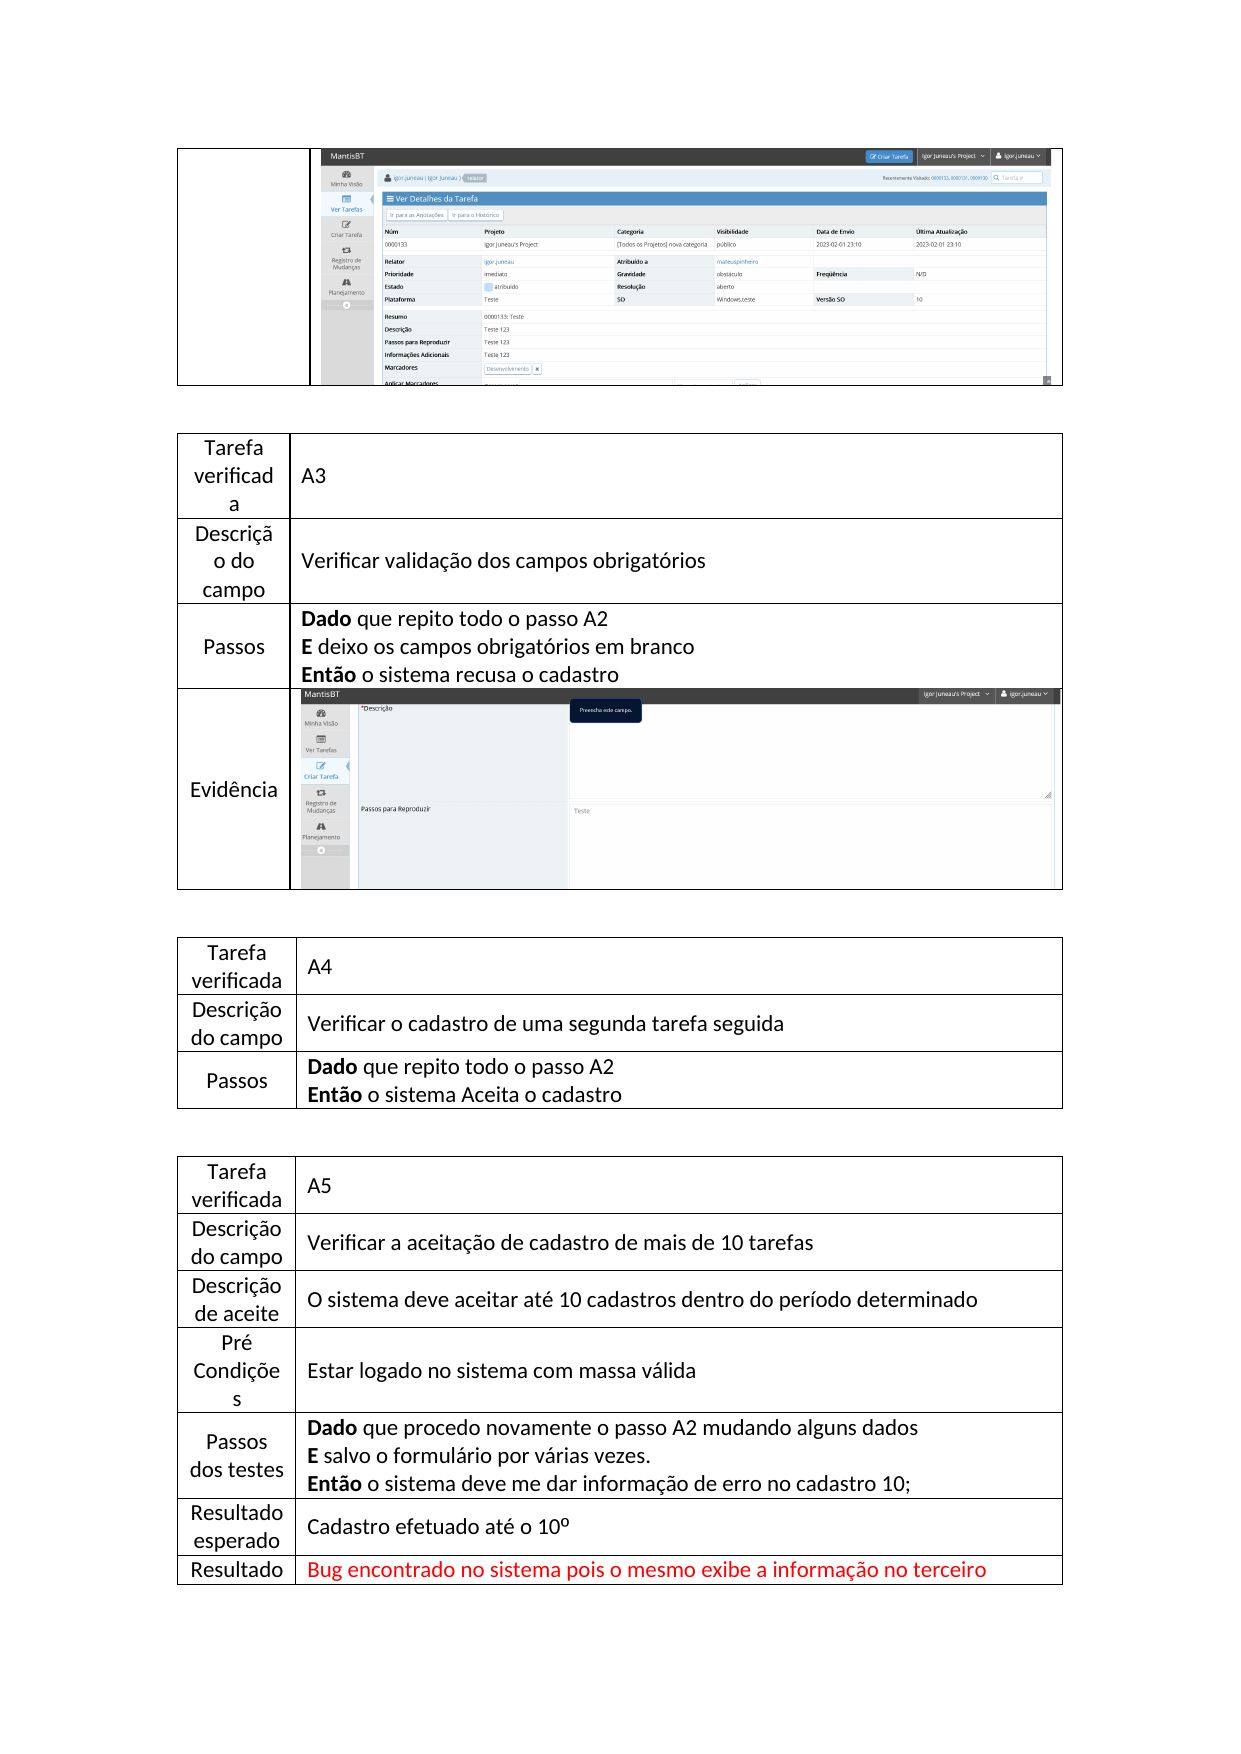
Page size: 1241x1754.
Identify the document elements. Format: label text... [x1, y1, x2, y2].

table_cell Cadastro efetuado até o 10º [296, 1499, 1062, 1554]
table_cell Descrição do campo [178, 995, 296, 1051]
table_header Tarefa verificada [178, 1157, 295, 1213]
table_cell [1052, 149, 1062, 384]
table_header Tarefa verificada [178, 434, 289, 518]
table_header Tarefa verificada [178, 938, 296, 994]
table_cell [178, 149, 309, 384]
table_cell Descrição do campo [178, 519, 289, 603]
table_cell Verificar validação dos campos obrigatórios [291, 519, 1062, 603]
table_header A3 [291, 434, 1062, 518]
table_header A4 [297, 938, 1062, 994]
table_header A5 [296, 1157, 1062, 1213]
table_cell Verificar a aceitação de cadastro de mais de 10 tarefas [296, 1214, 1062, 1270]
table_cell Resultado esperado [178, 1499, 295, 1554]
table_cell [291, 689, 301, 889]
table_cell Passos [178, 1052, 296, 1108]
table_cell Passos [178, 604, 289, 688]
table_cell O sistema deve aceitar até 10 cadastros dentro do período determinado [296, 1271, 1062, 1327]
table_cell Descrição do campo [178, 1214, 295, 1270]
table_cell Passos dos testes [178, 1413, 295, 1497]
table_cell Dado que procedo novamente o passo A2 mudando alguns dados E salvo o formulário por várias vezes. Então o sistema deve me dar informação de erro no cadastro 10; [296, 1413, 1062, 1497]
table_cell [296, 1556, 1062, 1583]
table_cell [311, 149, 321, 384]
table_cell Dado que repito todo o passo A2 Então o sistema Aceita o cadastro [297, 1052, 1062, 1108]
table_cell Pré Condições [178, 1328, 295, 1412]
table_cell Dado que repito todo o passo A2 E deixo os campos obrigatórios em branco Então o sistema recusa o cadastro [291, 604, 1062, 688]
table_cell Evidência [178, 689, 289, 889]
table_cell Estar logado no sistema com massa válida [296, 1328, 1062, 1412]
table_cell Resultado Obtido [178, 1556, 295, 1583]
table_cell Verificar o cadastro de uma segunda tarefa seguida [297, 995, 1062, 1051]
picture [301, 688, 1061, 889]
table_cell Descrição de aceite [178, 1271, 295, 1327]
picture [321, 148, 1052, 385]
